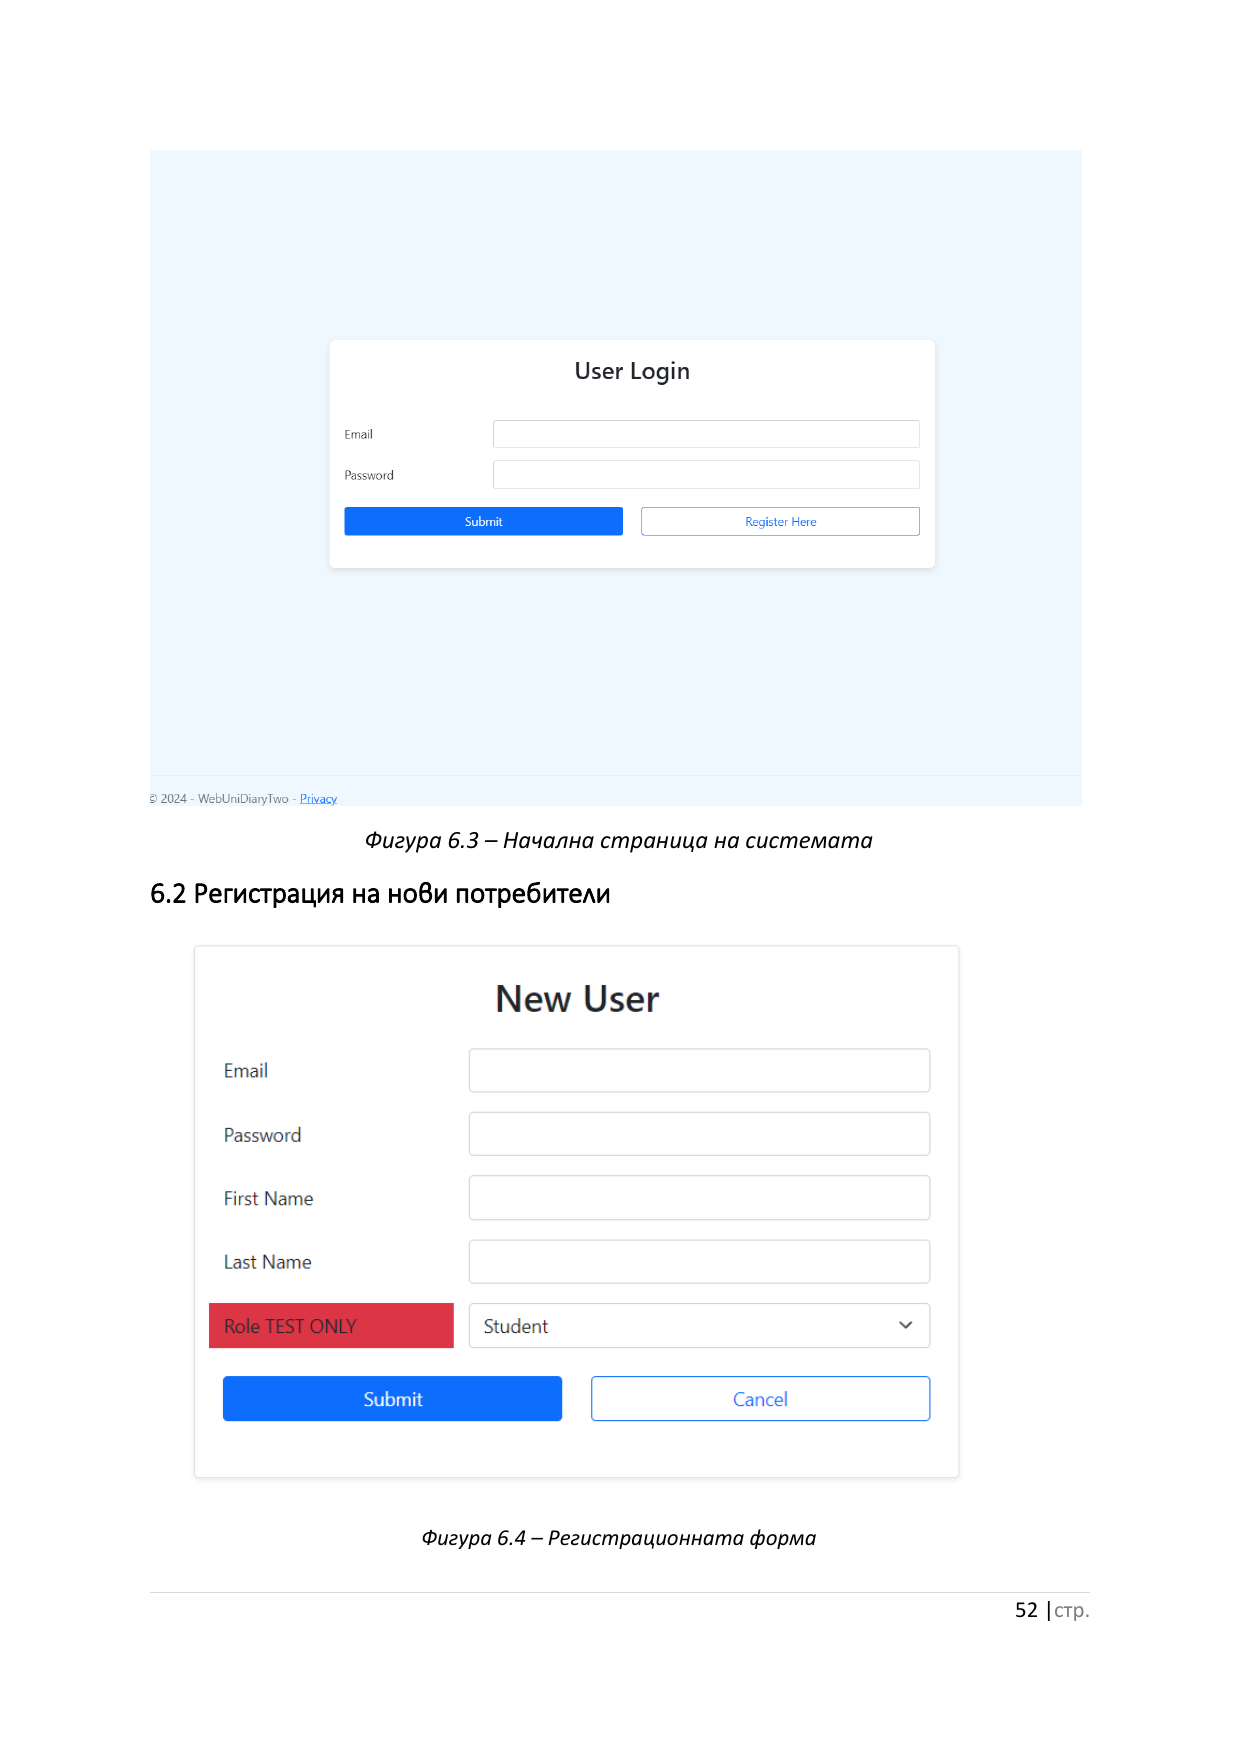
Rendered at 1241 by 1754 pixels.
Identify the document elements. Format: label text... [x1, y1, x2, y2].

text Фигура 6.3 – Начална страница на системата [150, 824, 1090, 855]
picture [150, 912, 1011, 1505]
text Фигура 6.4 – Регистрационната форма [150, 1523, 1090, 1551]
picture [150, 150, 1082, 806]
subtitle 6.2 Регистрация на нови потребители [150, 874, 1090, 909]
